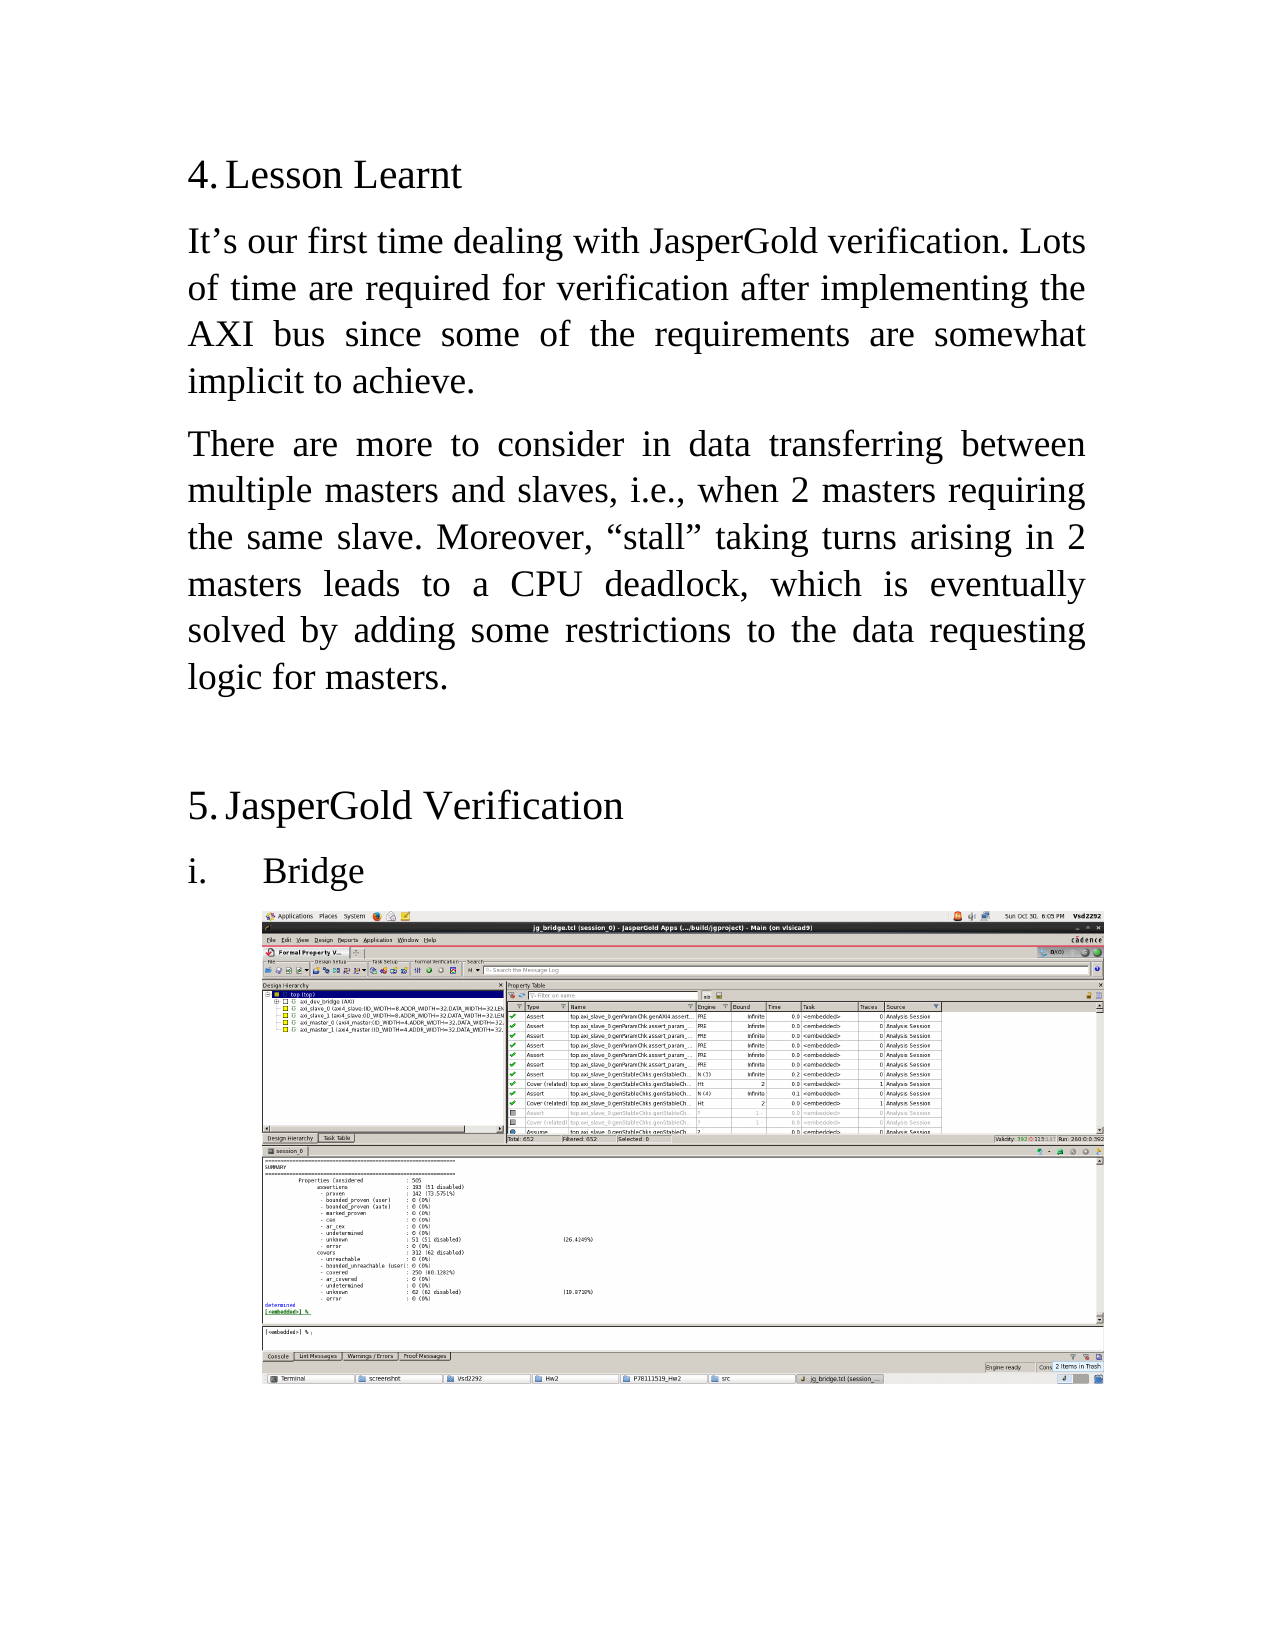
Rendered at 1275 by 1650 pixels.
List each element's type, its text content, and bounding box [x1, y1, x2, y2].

list Lesson Learnt [187, 150, 1087, 198]
text It’s our first time dealing with JasperGold verification. Lots of time are required for verification after implementing the AXI bus since some of the requirements are somewhat implicit to achieve. [187, 218, 1087, 401]
list JasperGold Verification [187, 781, 1087, 828]
picture [262, 911, 1104, 1384]
list Bridge [187, 849, 1087, 892]
text There are more to consider in data transferring between multiple masters and slaves, i.e., when 2 masters requiring the same slave. Moreover, “stall” taking turns arising in 2 masters leads to a CPU deadlock, which is eventually solved by adding some restrictions to the data requesting logic for masters. [187, 421, 1087, 697]
